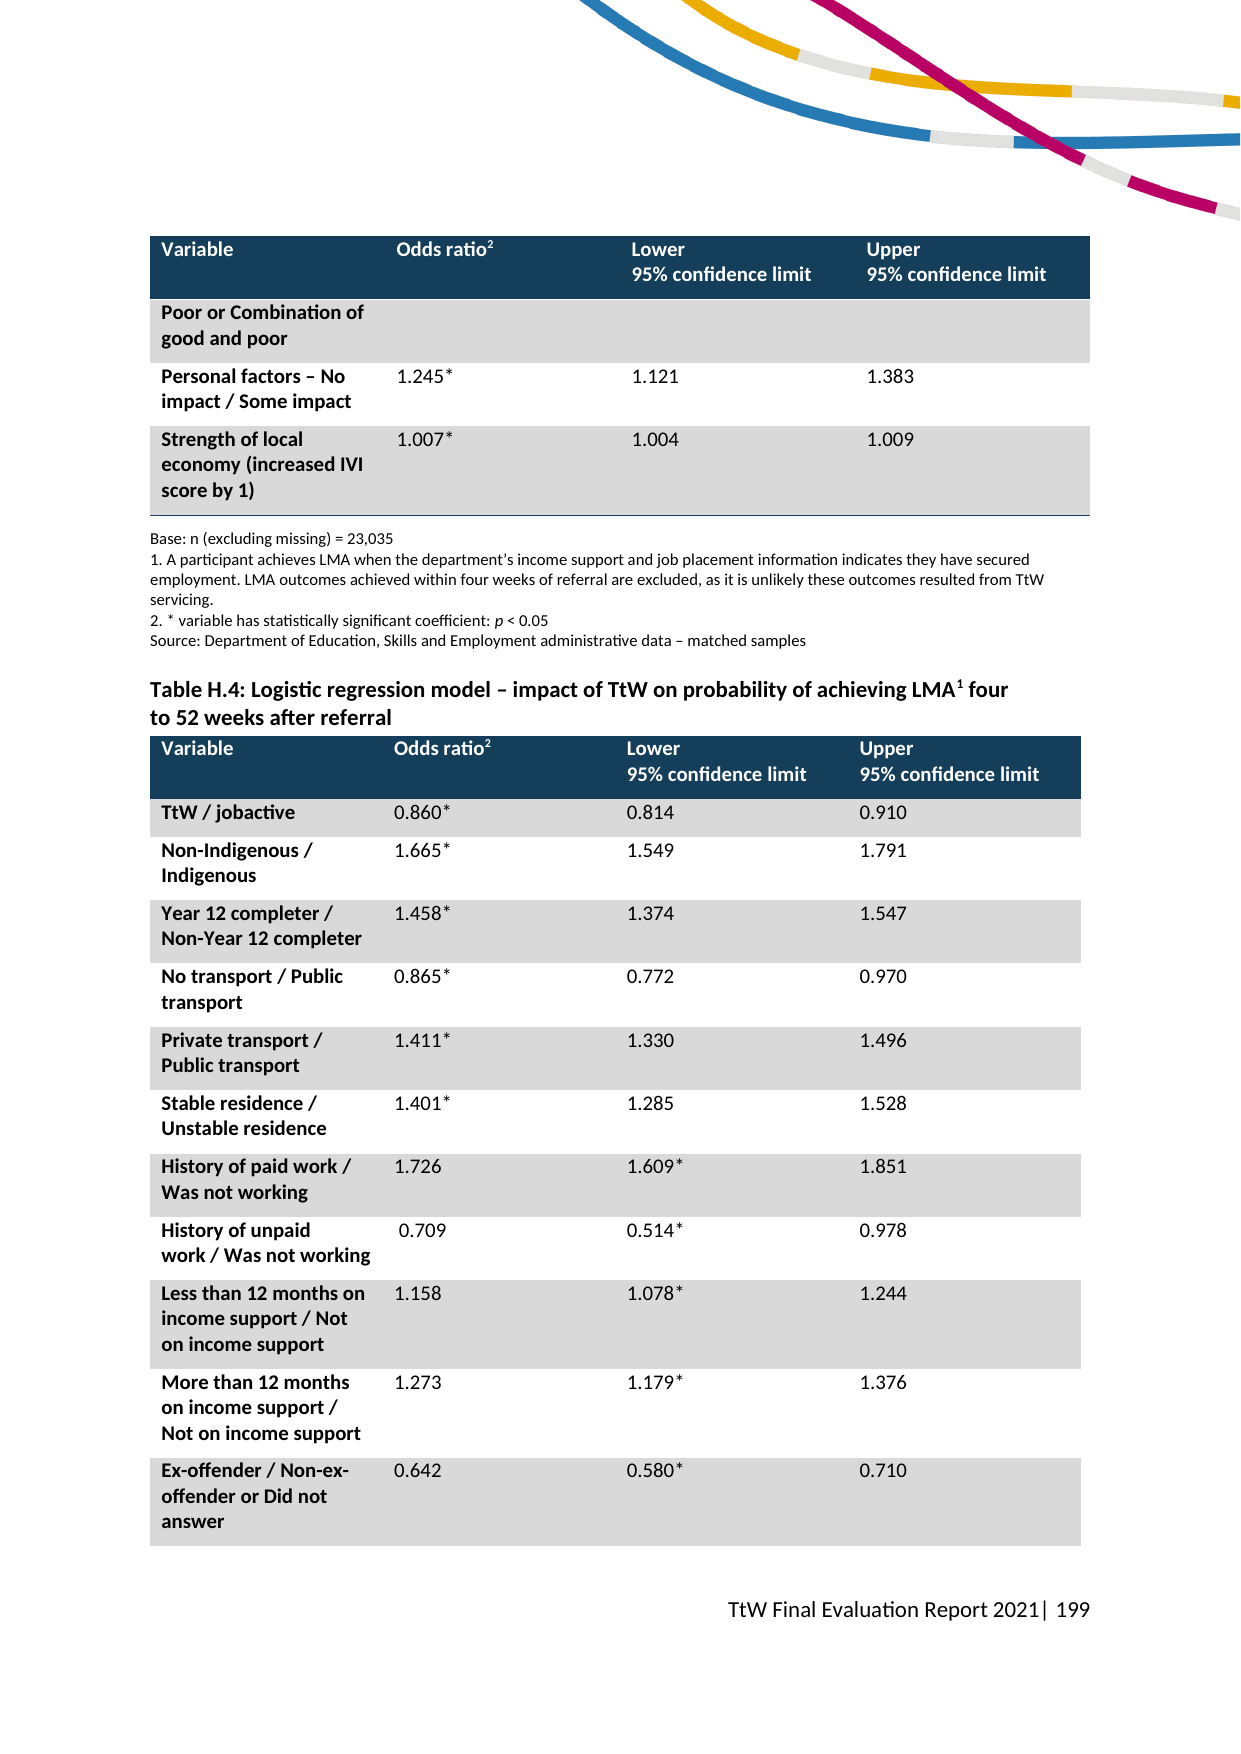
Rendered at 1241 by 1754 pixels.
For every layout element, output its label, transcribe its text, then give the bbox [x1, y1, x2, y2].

text Table H.4: Logistic regression model – impact of TtW on probability of achieving LMA1 four to 52 weeks after referral [150, 675, 1090, 731]
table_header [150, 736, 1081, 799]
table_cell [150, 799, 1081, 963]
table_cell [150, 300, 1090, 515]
text 1. A participant achieves LMA when the department’s income support and job placement information indicates they have secured employment. LMA outcomes achieved within four weeks of referral are excluded, as it is unlikely these outcomes resulted from TtW servicing. [150, 549, 1090, 610]
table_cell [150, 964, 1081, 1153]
text Source: Department of Education, Skills and Employment administrative data – matched samples [150, 630, 1090, 650]
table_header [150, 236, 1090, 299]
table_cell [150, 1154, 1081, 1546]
text 2. * variable has statistically significant coefficient: p < 0.05 [150, 610, 1090, 630]
picture [0, 0, 1241, 229]
text Base: n (excluding missing) = 23,035 [150, 528, 1090, 549]
